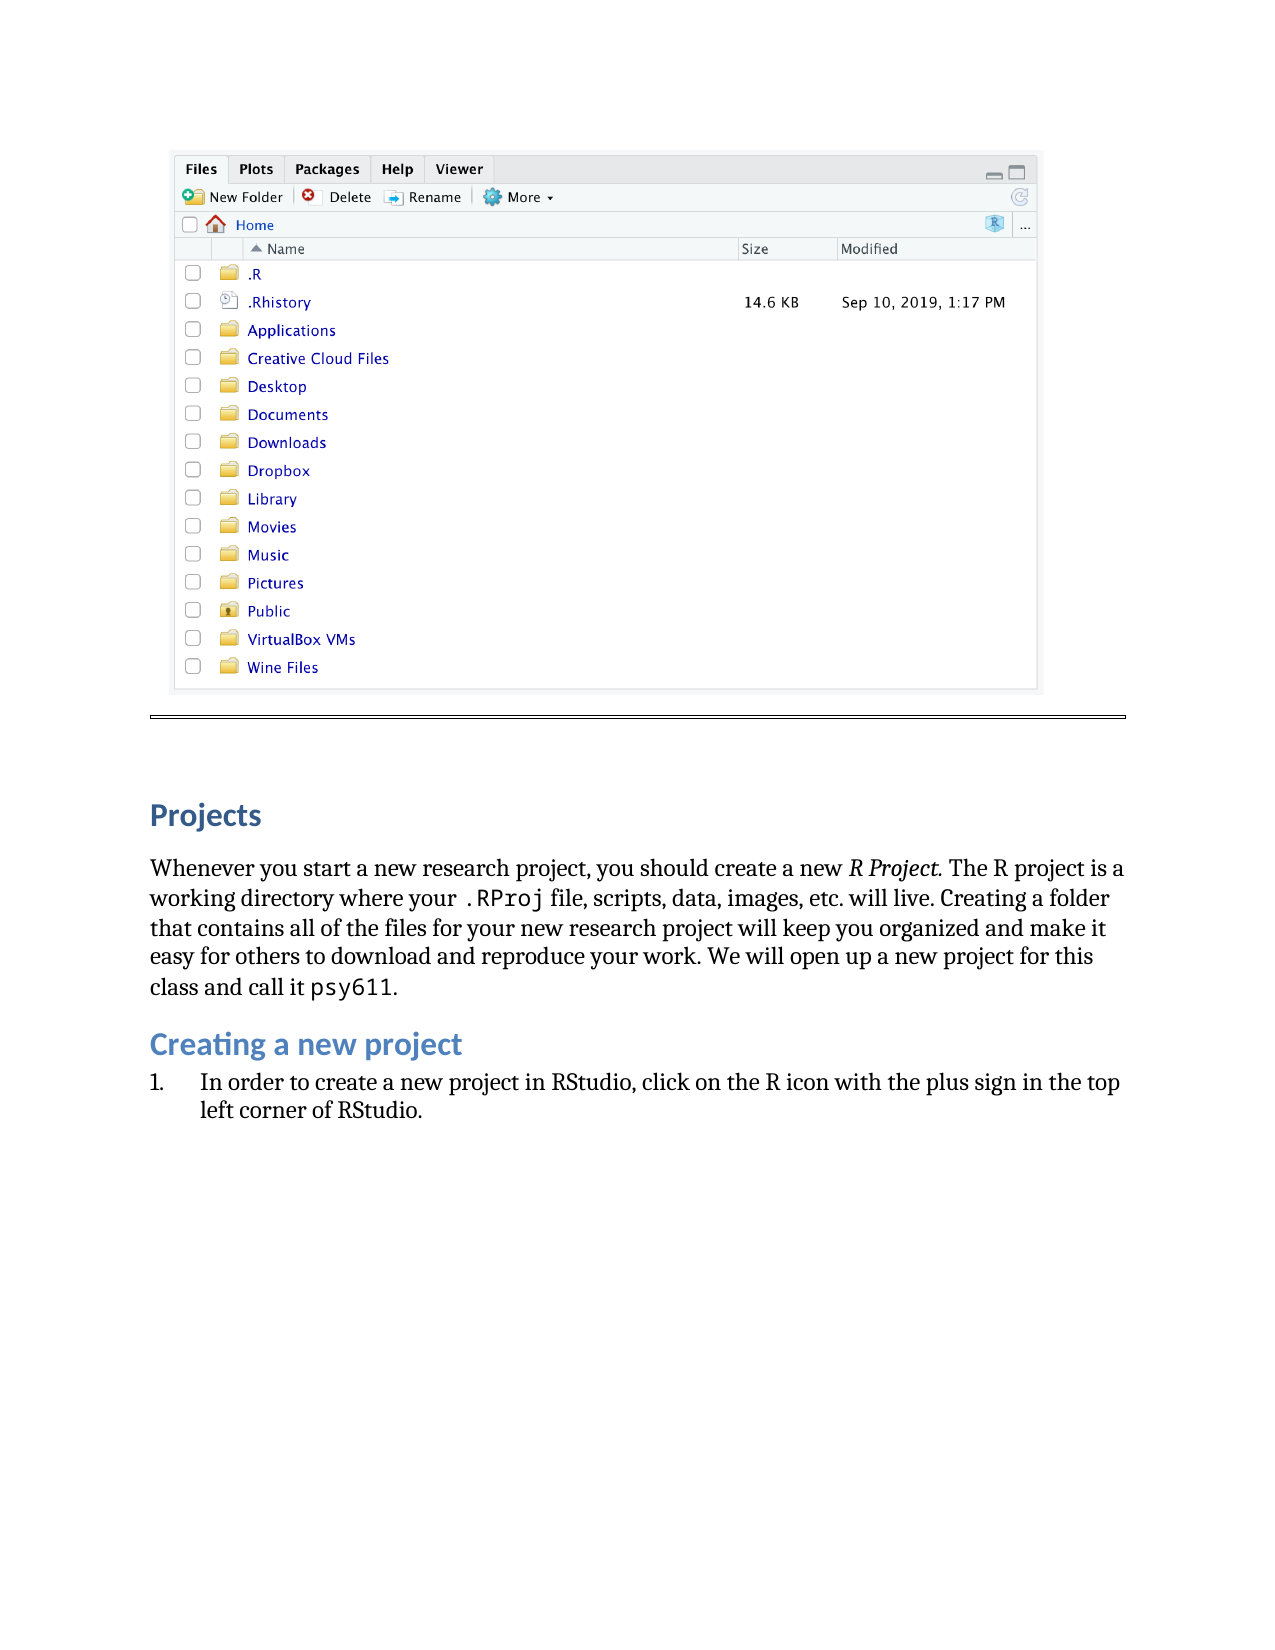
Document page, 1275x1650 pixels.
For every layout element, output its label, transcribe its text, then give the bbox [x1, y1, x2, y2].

subtitle Projects [150, 794, 1125, 835]
text Whenever you start a new research project, you should create a new R Project. The R project is a working directory where your .RProj file, scripts, data, images, etc. will live. Creating a folder that contains all of the files for your new research project will keep you organized and make it easy for others to download and reproduce your work. We will open up a new project for this class and call it psy611. [150, 853, 1125, 1002]
list In order to create a new project in RStudio, click on the R icon with the plus sign in the top left corner of RStudio. [150, 1068, 1125, 1125]
subtitle Creating a new project [150, 1023, 1125, 1064]
picture [168, 150, 1044, 695]
